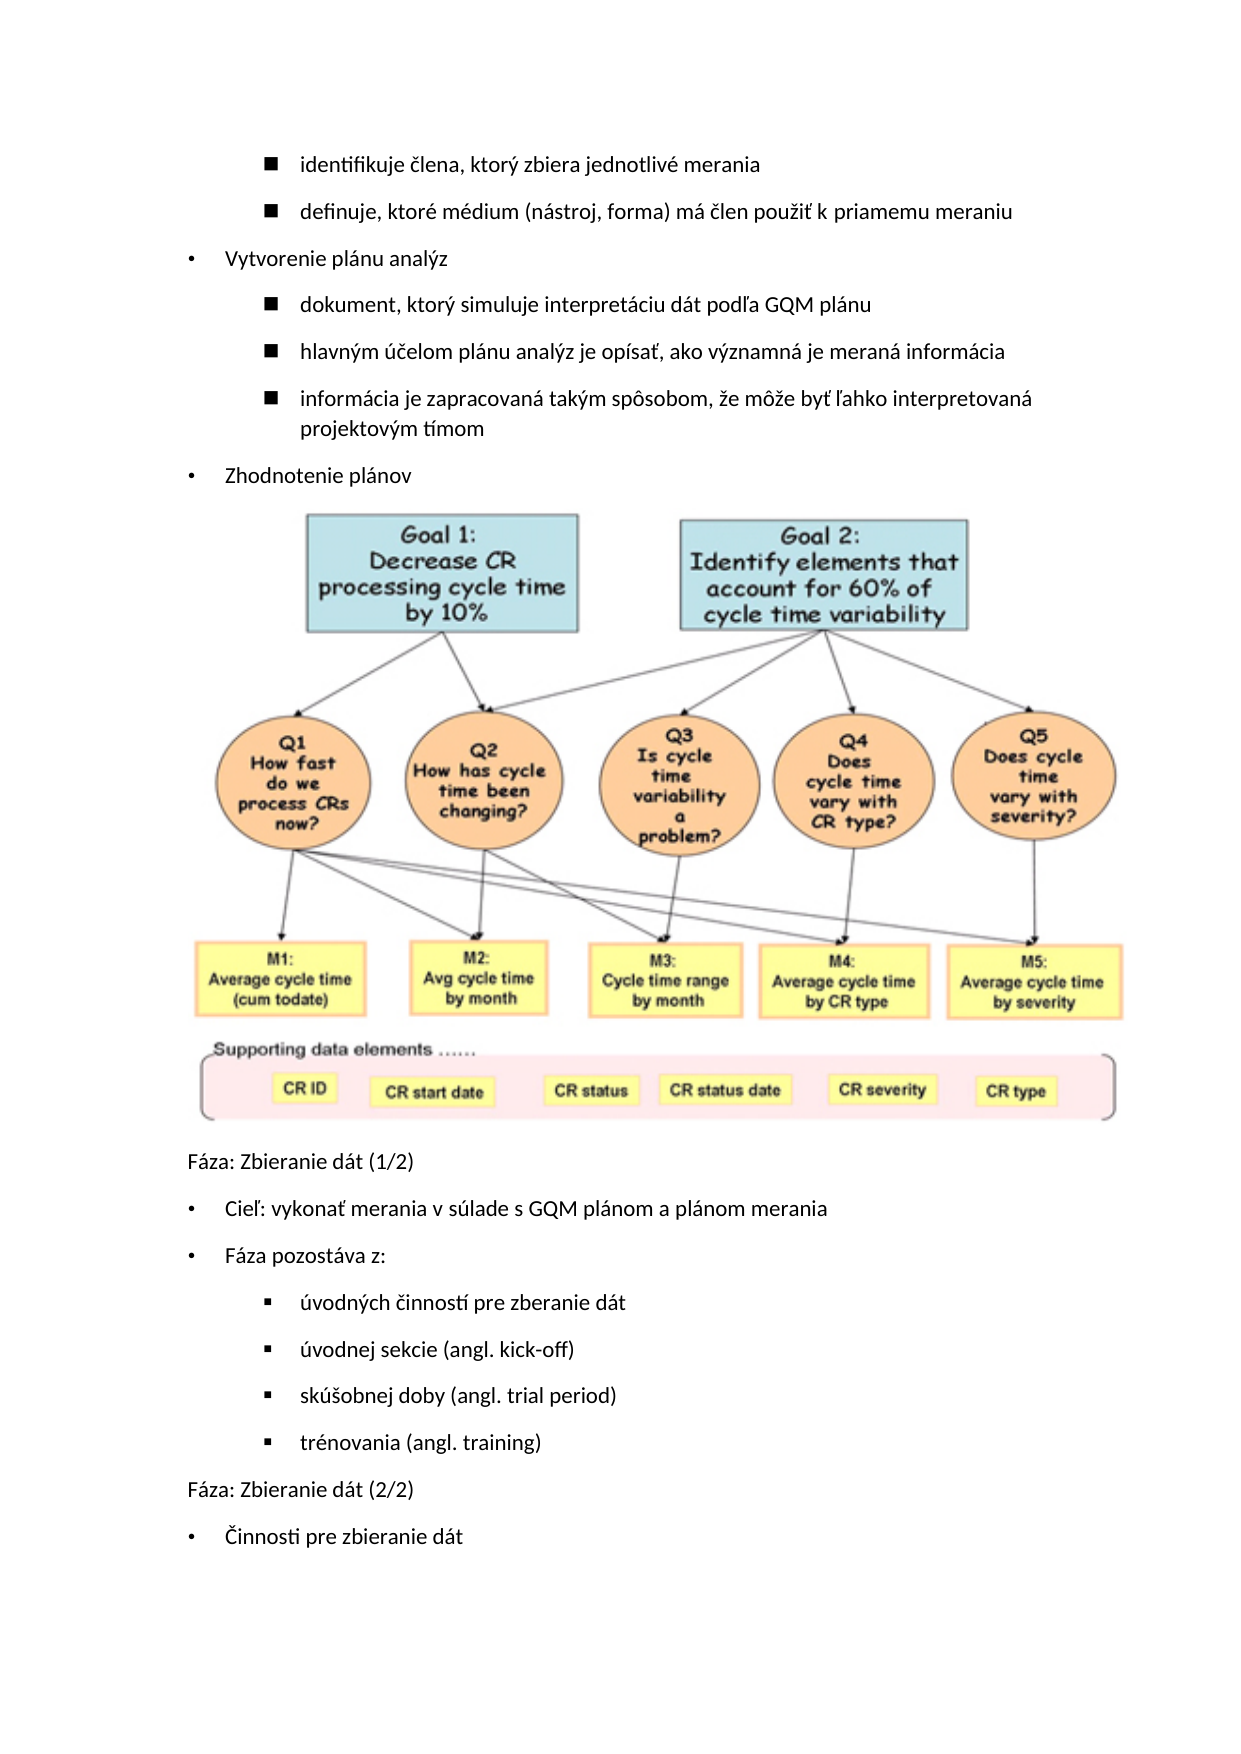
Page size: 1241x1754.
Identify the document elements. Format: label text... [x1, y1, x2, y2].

list hlavným účelom plánu analýz je opísať, ako významná je meraná informácia [262, 337, 1090, 366]
list Cieľ: vykonať merania v súlade s GQM plánom a plánom merania [187, 1194, 1090, 1222]
list Fáza pozostáva z: [187, 1241, 1090, 1269]
text Fáza: Zbieranie dát (1/2) [187, 1147, 1090, 1175]
list úvodných činností pre zberanie dát [262, 1288, 1090, 1316]
list úvodnej sekcie (angl. kick-off) [262, 1335, 1090, 1363]
list Zhodnotenie plánov [187, 461, 1090, 489]
picture [187, 508, 1128, 1129]
list Vytvorenie plánu analýz [187, 244, 1090, 272]
list skúšobnej doby (angl. trial period) [262, 1382, 1090, 1409]
list definuje, ktoré médium (nástroj, forma) má člen použiť k priamemu meraniu [262, 197, 1090, 225]
list dokument, ktorý simuluje interpretáciu dát podľa GQM plánu [262, 291, 1090, 319]
list Činnosti pre zbieranie dát [187, 1522, 1090, 1550]
list trénovania (angl. training) [262, 1428, 1090, 1456]
text Fáza: Zbieranie dát (2/2) [187, 1475, 1090, 1503]
list informácia je zapracovaná takým spôsobom, že môže byť ľahko interpretovaná projektovým tímom [262, 384, 1090, 443]
list identifikuje člena, ktorý zbiera jednotlivé merania [262, 150, 1090, 178]
